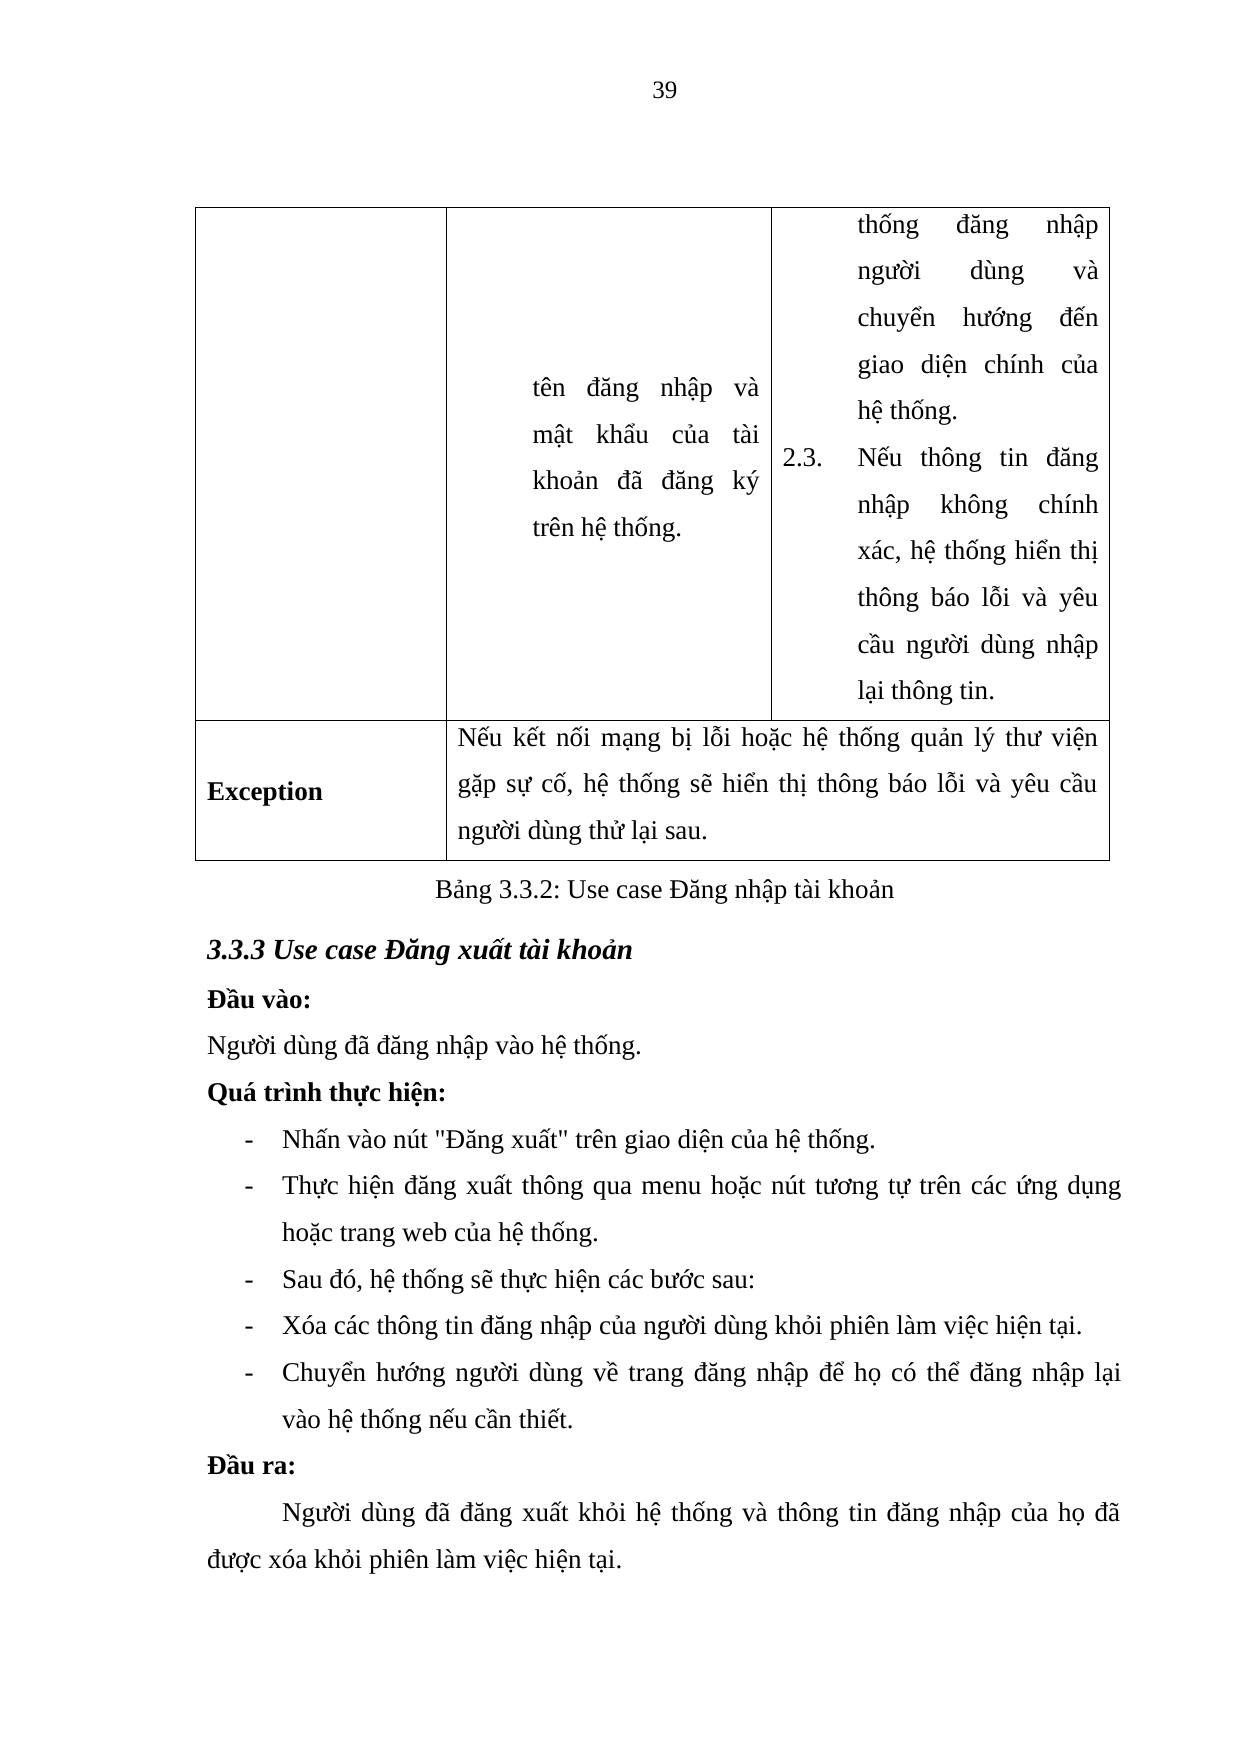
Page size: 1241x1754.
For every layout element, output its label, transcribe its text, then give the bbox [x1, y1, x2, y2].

text Người dùng đã đăng xuất khỏi hệ thống và thông tin đăng nhập của họ đã được xóa khỏi phiên làm việc hiện tại. [207, 1496, 1122, 1574]
text Đầu vào: [207, 983, 1122, 1014]
list Sau đó, hệ thống sẽ thực hiện các bước sau: [244, 1263, 1122, 1294]
text Đầu ra: [207, 1449, 1122, 1481]
text 3.3.3 Use case Đăng xuất tài khoản [207, 932, 1122, 966]
list Xóa các thông tin đăng nhập của người dùng khỏi phiên làm việc hiện tại. [244, 1309, 1122, 1341]
table_cell Exception [196, 721, 446, 860]
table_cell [447, 208, 771, 720]
text Quá trình thực hiện: [207, 1076, 1122, 1107]
table_cell Nếu kết nối mạng bị lỗi hoặc hệ thống quản lý thư viện gặp sự cố, hệ thống sẽ hiển thị thông báo lỗi và yêu cầu người dùng thử lại sau. [447, 721, 1109, 860]
list Chuyển hướng người dùng về trang đăng nhập để họ có thể đăng nhập lại vào hệ thống nếu cần thiết. [244, 1356, 1122, 1434]
list Thực hiện đăng xuất thông qua menu hoặc nút tương tự trên các ứng dụng hoặc trang web của hệ thống. [244, 1169, 1122, 1247]
text Bảng 3.3.2: Use case Đăng nhập tài khoản [207, 873, 1122, 904]
text Người dùng đã đăng nhập vào hệ thống. [207, 1029, 1122, 1061]
list Nhấn vào nút "Đăng xuất" trên giao diện của hệ thống. [244, 1123, 1122, 1154]
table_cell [772, 208, 1109, 720]
